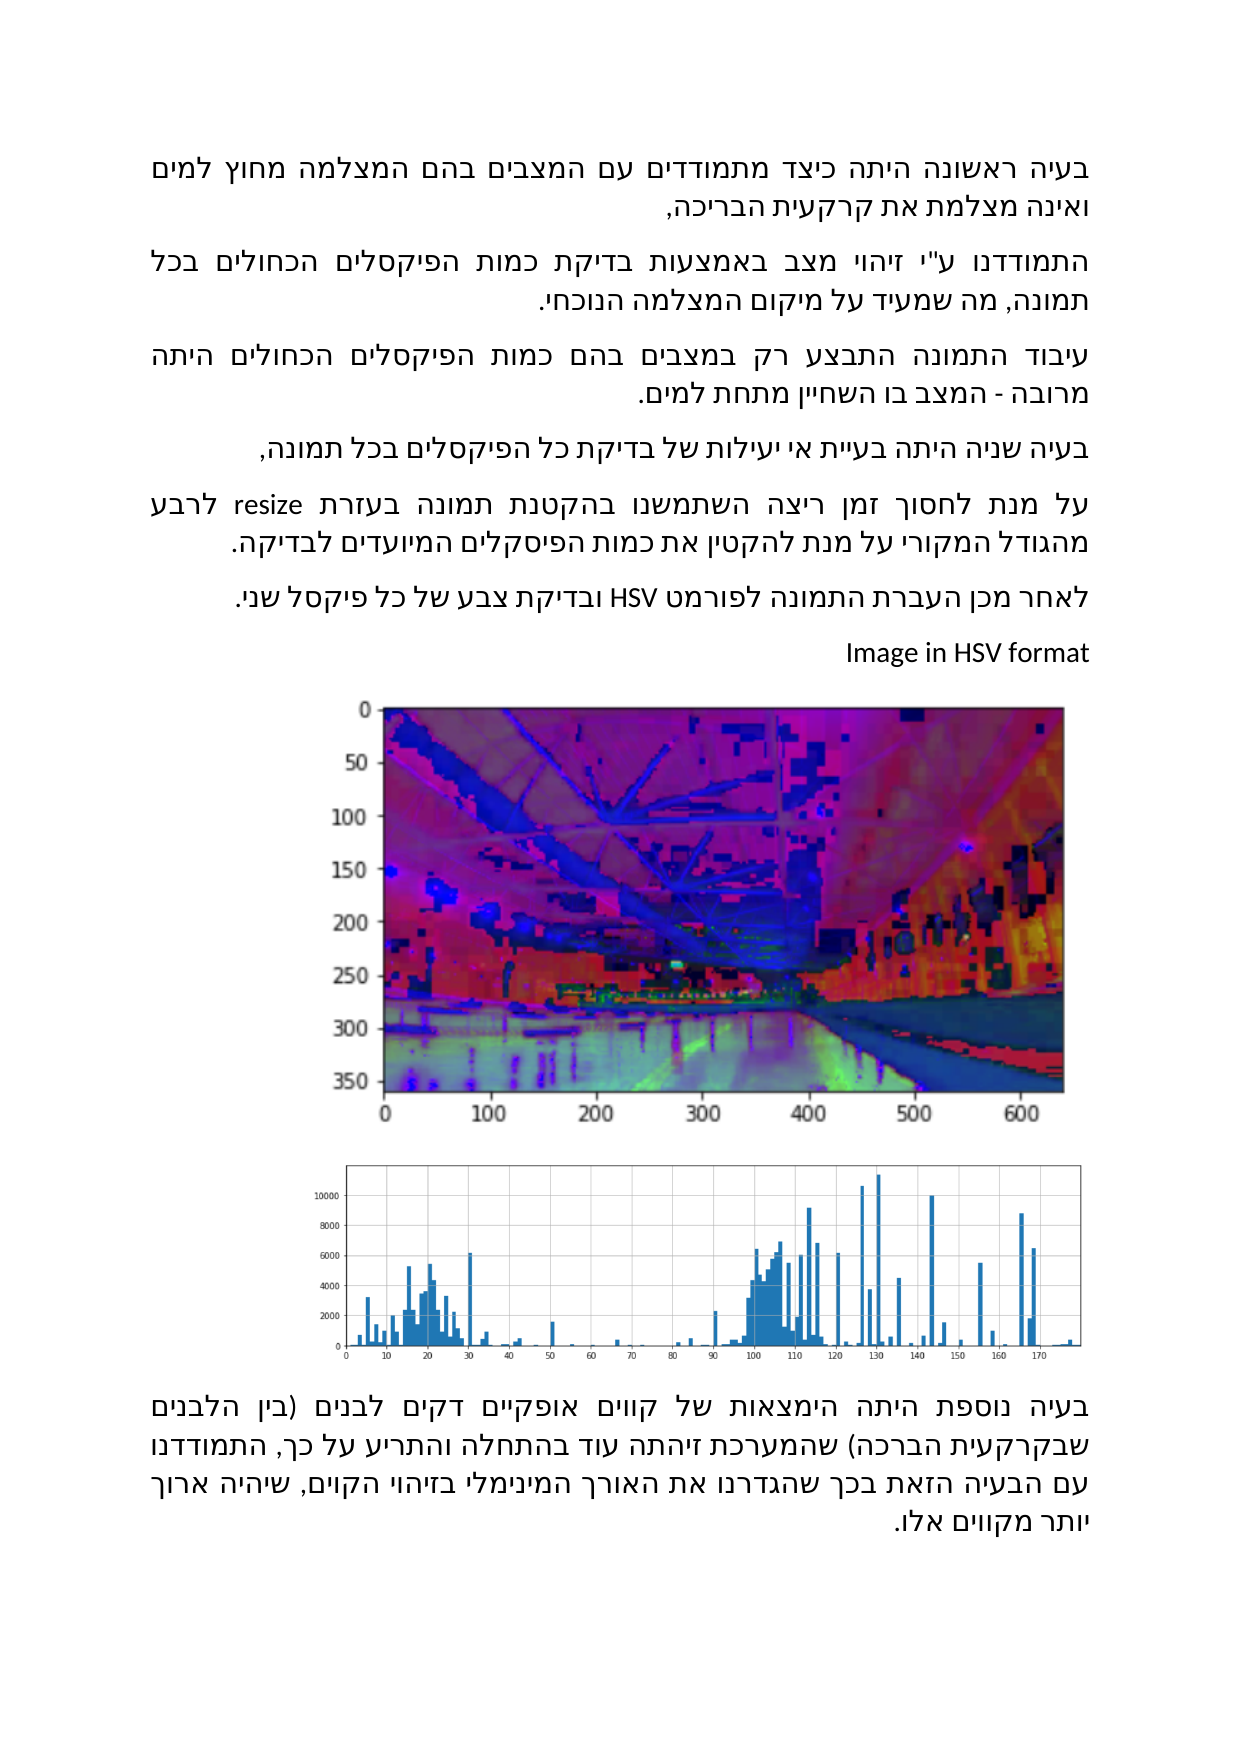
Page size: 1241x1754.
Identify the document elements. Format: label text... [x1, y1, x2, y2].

text בעיה שניה היתה בעיית אי יעילות של בדיקת כל הפיקסלים בכל תמונה, [150, 431, 1090, 466]
text לאחר מכן העברת התמונה לפורמט HSV ובדיקת צבע של כל פיקסל שני. [150, 579, 1090, 615]
picture [288, 1150, 1090, 1370]
picture [321, 689, 1090, 1132]
text התמודדנו ע"י זיהוי מצב באמצעות בדיקת כמות הפיקסלים הכחולים בכל תמונה, מה שמעיד על מיקום המצלמה הנוכחי. [150, 243, 1090, 318]
text בעיה נוספת היתה הימצאות של קווים אופקיים דקים לבנים (בין הלבנים שבקרקעית הברכה) שהמערכת זיהתה עוד בהתחלה והתריע על כך, התמודדנו עם הבעיה הזאת בכך שהגדרנו את האורך המינימלי בזיהוי הקוים, שיהיה ארוך יותר מקווים אלו. [150, 1388, 1090, 1539]
text על מנת לחסוך זמן ריצה השתמשנו בהקטנת תמונה בעזרת resize לרבע מהגודל המקורי על מנת להקטין את כמות הפיסקלים המיועדים לבדיקה. [150, 486, 1090, 560]
text עיבוד התמונה התבצע רק במצבים בהם כמות הפיקסלים הכחולים היתה מרובה - המצב בו השחיין מתחת למים. [150, 337, 1090, 411]
text Image in HSV format [150, 634, 1090, 670]
text בעיה ראשונה היתה כיצד מתמודדים עם המצבים בהם המצלמה מחוץ למים ואינה מצלמת את קרקעית הבריכה, [150, 150, 1090, 224]
